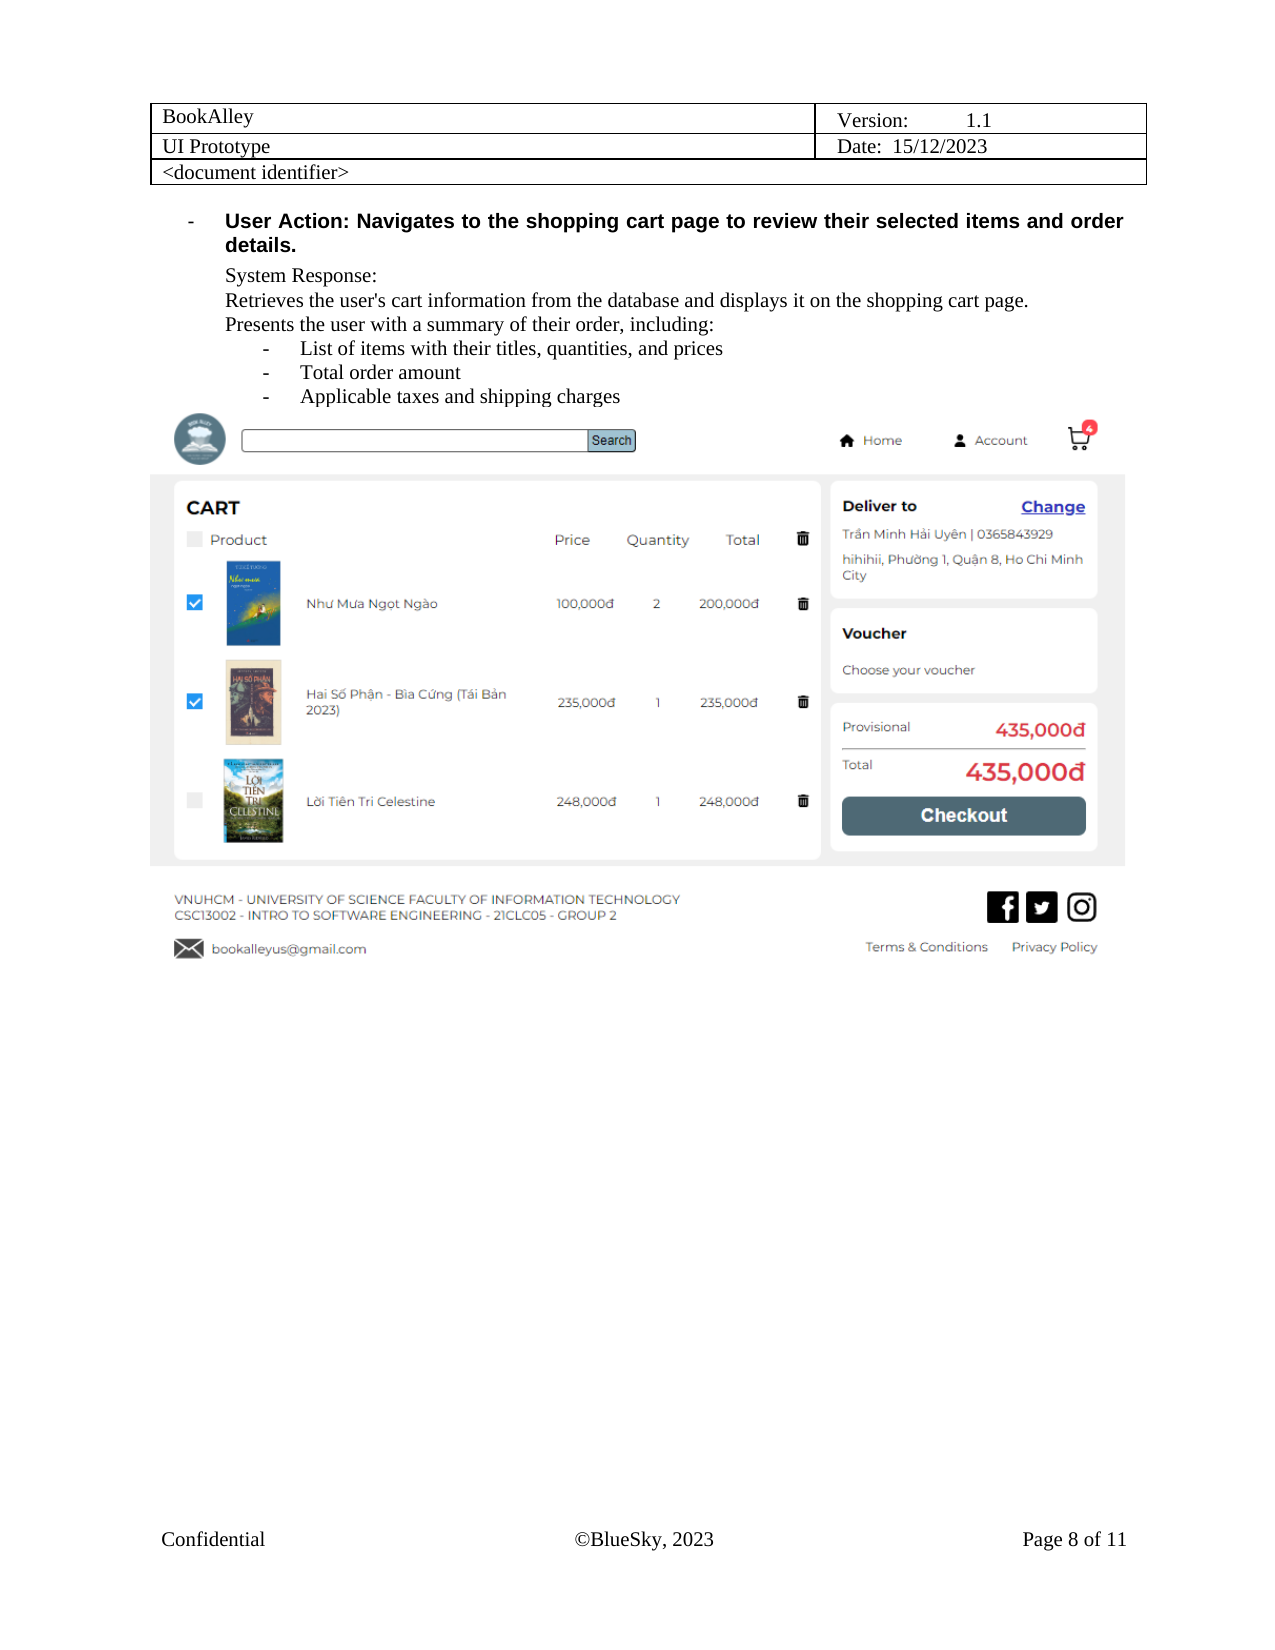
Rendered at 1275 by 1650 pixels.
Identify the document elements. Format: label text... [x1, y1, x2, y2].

picture [150, 407, 1125, 983]
text Retrieves the user's cart information from the database and displays it on the shopping cart page. [225, 287, 1125, 312]
text System Response: [150, 263, 1125, 287]
list Total order amount [262, 360, 1125, 384]
list Applicable taxes and shipping charges [262, 384, 1125, 407]
text Presents the user with a summary of their order, including: [225, 312, 1125, 336]
subtitle User Action: Navigates to the shopping cart page to review their selected items and order details. [187, 209, 1125, 257]
list List of items with their titles, quantities, and prices [262, 336, 1125, 360]
